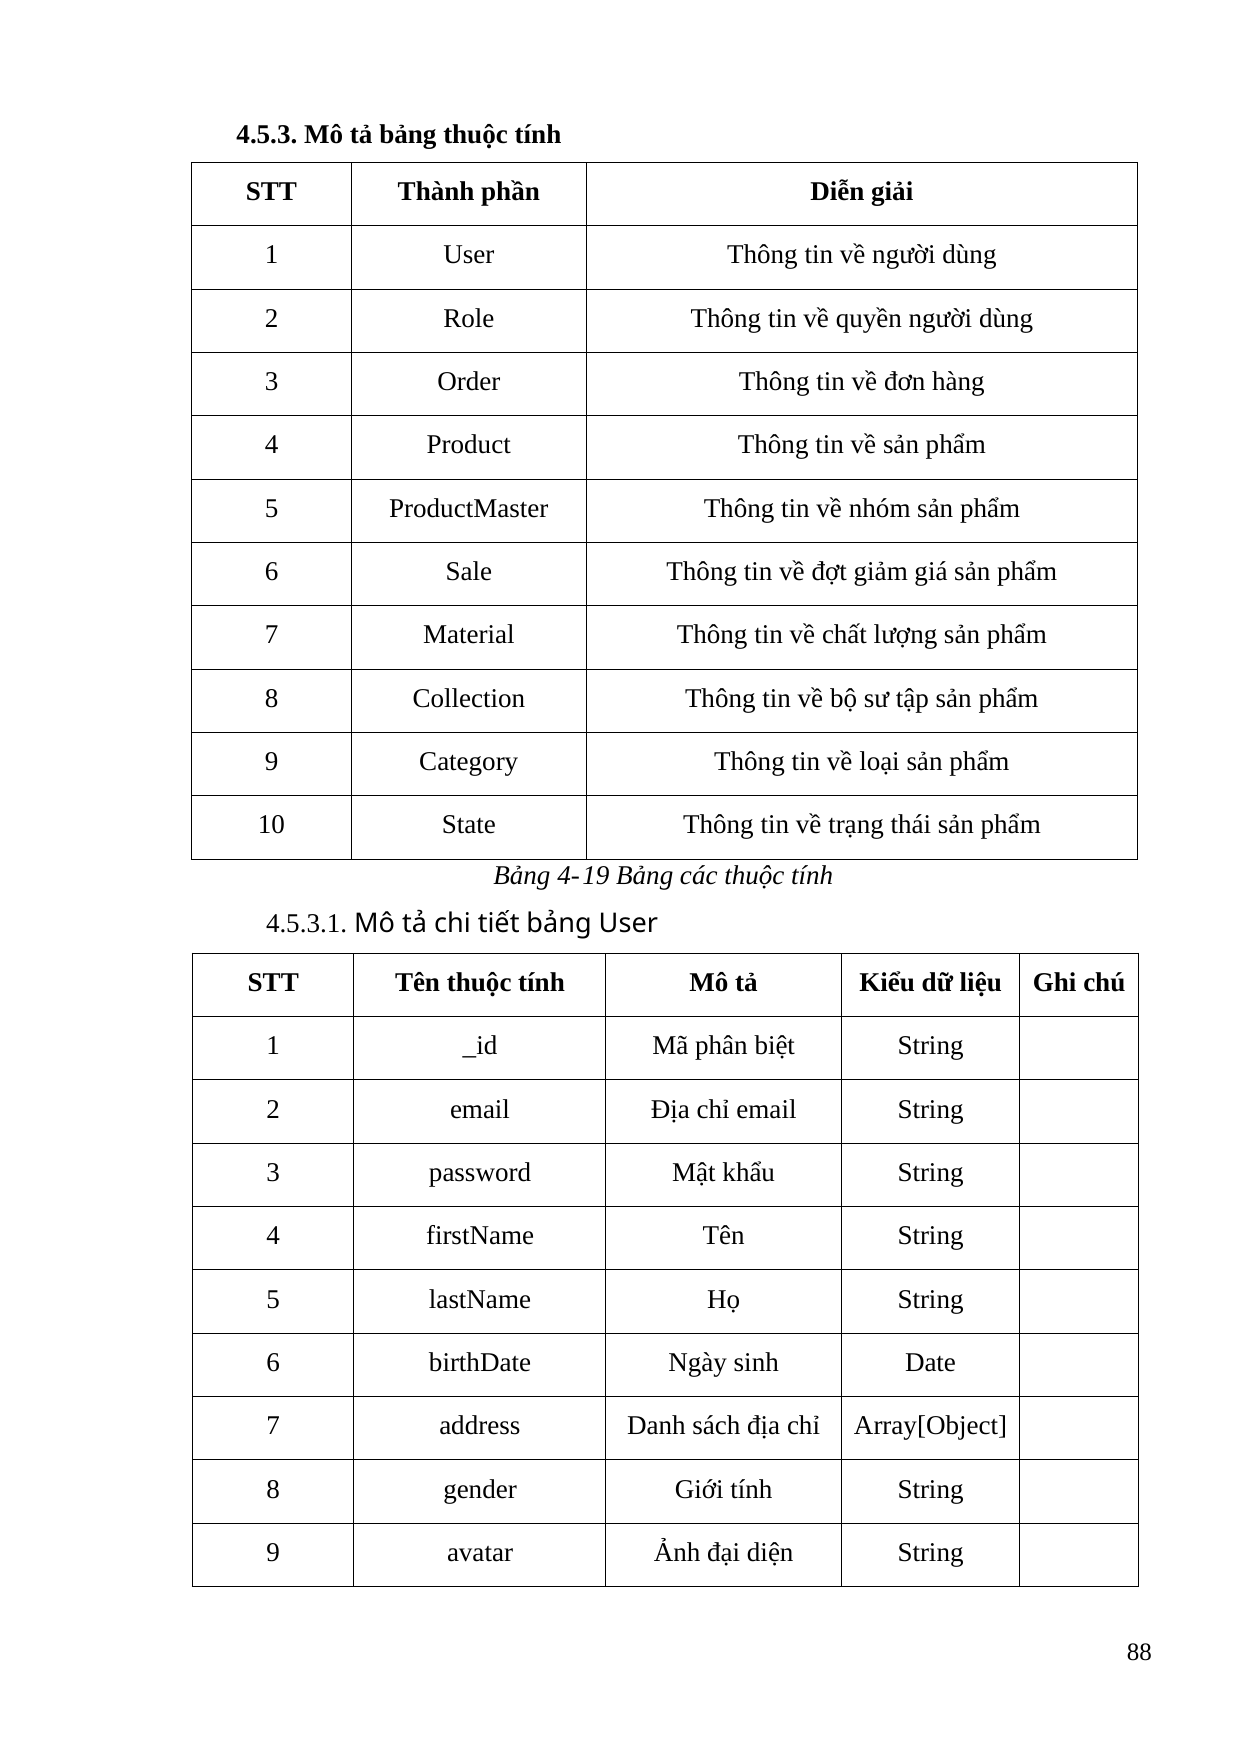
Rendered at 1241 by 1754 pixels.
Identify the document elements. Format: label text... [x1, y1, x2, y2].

table_cell Thông tin về chất lượng sản phẩm [587, 606, 1137, 668]
table_cell 8 [193, 1460, 353, 1522]
table_cell Thông tin về người dùng [587, 226, 1137, 288]
table_cell 9 [192, 733, 351, 795]
table_cell 5 [193, 1270, 353, 1332]
table_header STT [193, 954, 353, 1016]
table_cell Thông tin về đợt giảm giá sản phẩm [587, 543, 1137, 605]
table_cell Thông tin về đơn hàng [587, 353, 1137, 415]
table_header Kiểu dữ liệu [842, 954, 1019, 1016]
table_cell [1020, 1080, 1138, 1142]
table_cell [1020, 1017, 1138, 1079]
table_cell lastName [354, 1270, 605, 1332]
table_cell 2 [192, 290, 351, 352]
table_cell Thông tin về loại sản phẩm [587, 733, 1137, 795]
table_cell [1020, 1144, 1138, 1206]
table_cell 1 [193, 1017, 353, 1079]
table_cell Thông tin về bộ sư tập sản phẩm [587, 670, 1137, 732]
table_header Tên thuộc tính [354, 954, 605, 1016]
table_cell [1020, 1207, 1138, 1269]
table_cell [1020, 1334, 1138, 1396]
table_cell [1020, 1270, 1138, 1332]
table_cell 9 [193, 1524, 353, 1586]
table_cell birthDate [354, 1334, 605, 1396]
table_cell 1 [192, 226, 351, 288]
table_cell Role [352, 290, 586, 352]
table_cell String [842, 1080, 1019, 1142]
table_header STT [192, 163, 351, 225]
table_cell Mã phân biệt [606, 1017, 841, 1079]
table_cell Danh sách địa chỉ [606, 1397, 841, 1459]
table_cell Thông tin về nhóm sản phẩm [587, 480, 1137, 542]
table_cell Giới tính [606, 1460, 841, 1522]
table_cell Địa chỉ email [606, 1080, 841, 1142]
table_cell Category [352, 733, 586, 795]
table_cell Ngày sinh [606, 1334, 841, 1396]
table_cell 5 [192, 480, 351, 542]
table_cell 2 [193, 1080, 353, 1142]
subtitle Mô tả bảng thuộc tính [236, 118, 1152, 149]
table_cell [1020, 1397, 1138, 1459]
table_cell password [354, 1144, 605, 1206]
table_cell Material [352, 606, 586, 668]
table_cell String [842, 1460, 1019, 1522]
table_cell gender [354, 1460, 605, 1522]
subtitle Mô tả chi tiết bảng User [266, 903, 1152, 940]
table_cell Collection [352, 670, 586, 732]
table_cell 6 [192, 543, 351, 605]
table_cell email [354, 1080, 605, 1142]
table_cell avatar [354, 1524, 605, 1586]
table_header Diễn giải [587, 163, 1137, 225]
table_cell Product [352, 416, 586, 478]
table_cell Ảnh đại diện [606, 1524, 841, 1586]
table_cell address [354, 1397, 605, 1459]
table_cell 3 [192, 353, 351, 415]
table_cell Tên [606, 1207, 841, 1269]
table_cell Mật khẩu [606, 1144, 841, 1206]
table_cell User [352, 226, 586, 288]
table_cell 6 [193, 1334, 353, 1396]
table_cell 10 [192, 796, 351, 858]
table_cell Thông tin về trạng thái sản phẩm [587, 796, 1137, 858]
table_cell String [842, 1144, 1019, 1206]
table_cell 4 [192, 416, 351, 478]
table_cell 7 [192, 606, 351, 668]
table_header Ghi chú [1020, 954, 1138, 1016]
table_cell 4 [193, 1207, 353, 1269]
table_cell String [842, 1017, 1019, 1079]
table_cell 8 [192, 670, 351, 732]
table_cell Date [842, 1334, 1019, 1396]
table_header Thành phần [352, 163, 586, 225]
table_cell String [842, 1270, 1019, 1332]
table_cell String [842, 1524, 1019, 1586]
table_cell Order [352, 353, 586, 415]
table_header Mô tả [606, 954, 841, 1016]
table_cell Sale [352, 543, 586, 605]
table_cell ProductMaster [352, 480, 586, 542]
table_cell Họ [606, 1270, 841, 1332]
table_cell [1020, 1524, 1138, 1586]
table_cell State [352, 796, 586, 858]
table_cell 3 [193, 1144, 353, 1206]
table_cell Array[Object] [842, 1397, 1019, 1459]
table_cell String [842, 1207, 1019, 1269]
table_cell firstName [354, 1207, 605, 1269]
table_cell [1020, 1460, 1138, 1522]
table_cell _id [354, 1017, 605, 1079]
table_cell Thông tin về quyền người dùng [587, 290, 1137, 352]
table_cell 7 [193, 1397, 353, 1459]
table_cell Thông tin về sản phẩm [587, 416, 1137, 478]
